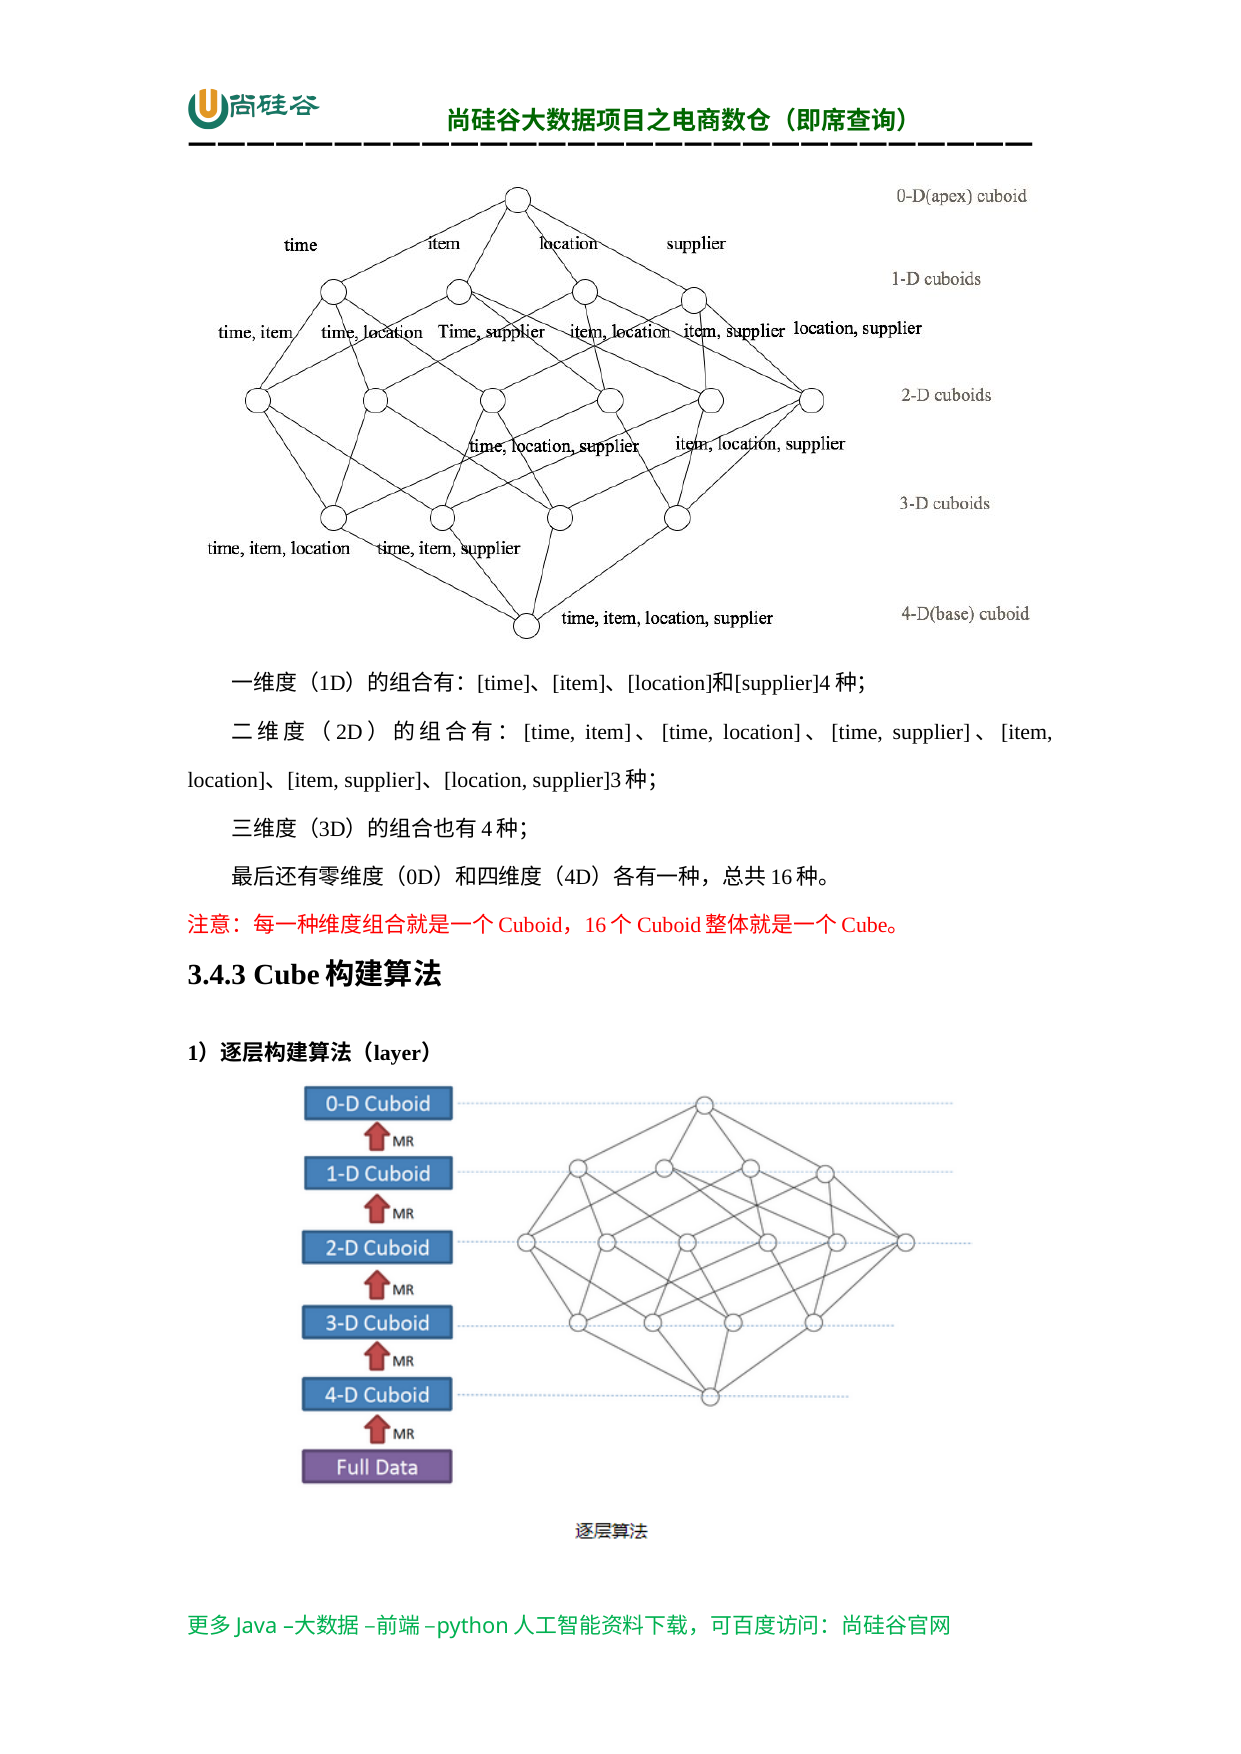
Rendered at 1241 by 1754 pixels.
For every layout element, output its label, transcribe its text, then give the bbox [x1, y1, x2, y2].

picture [187, 1067, 1053, 1562]
picture [187, 167, 1053, 650]
text 最后还有零维度（0D）和四维度（4D）各有一种，总共16种。 [187, 859, 1053, 891]
text 三维度（3D）的组合也有4种； [187, 810, 1053, 843]
text 1）逐层构建算法（layer） [187, 1035, 1053, 1067]
text 一维度（1D）的组合有：[time]、[item]、[location]和[supplier]4种； [187, 665, 1053, 697]
text 注意：每一种维度组合就是一个Cuboid，16个Cuboid整体就是一个Cube。 [187, 907, 1053, 939]
picture [187, 88, 321, 130]
text 二维度（2D）的组合有：[time, item]、[time, location]、[time, supplier]、[item, location]、[item, supplier]、[location, supplier]3种； [187, 713, 1053, 794]
text 3.4.3 Cube构建算法 [187, 939, 1053, 1004]
